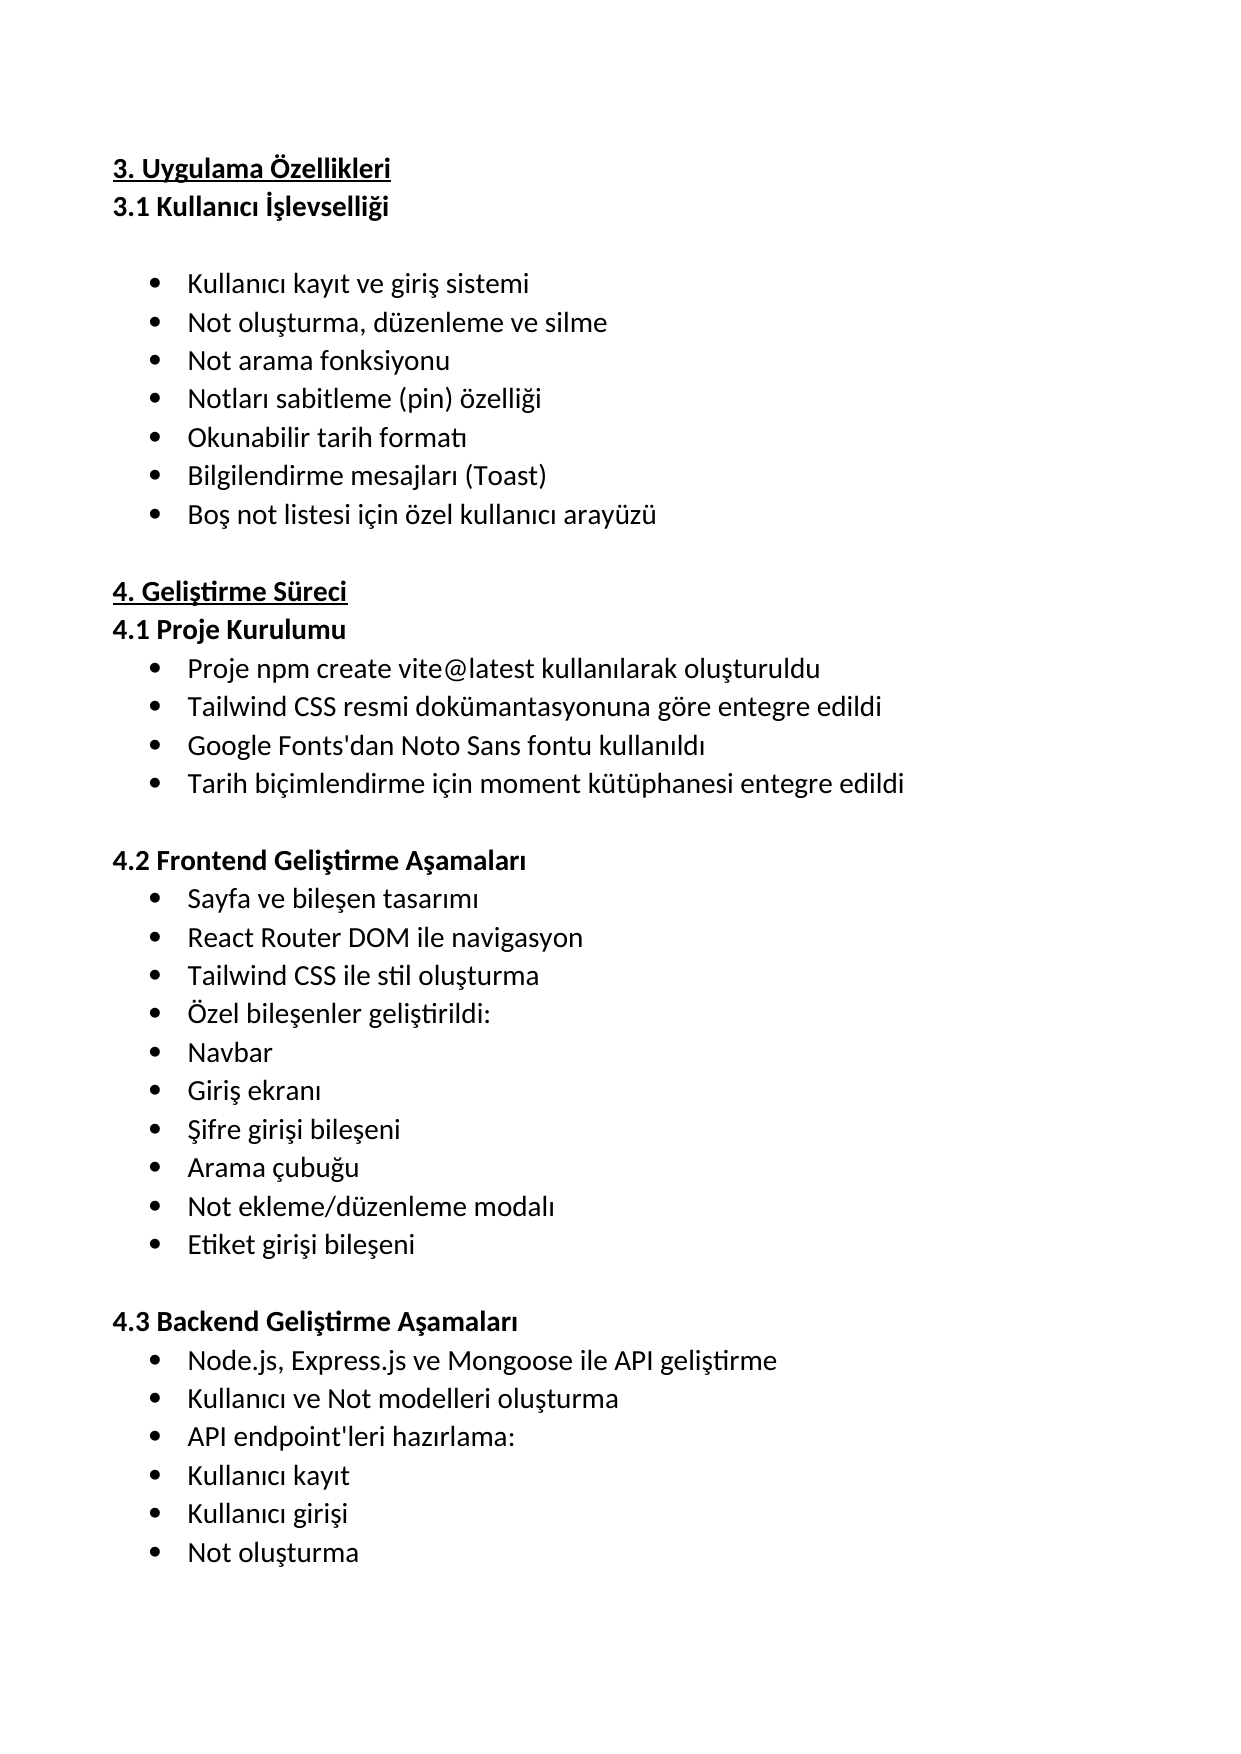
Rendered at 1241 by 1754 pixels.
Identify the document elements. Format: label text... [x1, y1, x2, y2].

list Giriş ekranı [150, 1072, 1128, 1108]
list Proje npm create vite@latest kullanılarak oluşturuldu [150, 650, 1128, 685]
list Kullanıcı kayıt ve giriş sistemi [150, 265, 1128, 301]
list Kullanıcı kayıt [150, 1457, 1128, 1492]
list Not ekleme/düzenleme modalı [150, 1188, 1128, 1223]
list Not oluşturma [150, 1534, 1128, 1569]
text 4. Geliştirme Süreci [112, 573, 1128, 608]
list Arama çubuğu [150, 1149, 1128, 1185]
list Node.js, Express.js ve Mongoose ile API geliştirme [150, 1342, 1128, 1377]
list Etiket girişi bileşeni [150, 1226, 1128, 1262]
list Not arama fonksiyonu [150, 342, 1128, 378]
list Sayfa ve bileşen tasarımı [150, 880, 1128, 916]
list Kullanıcı girişi [150, 1495, 1128, 1531]
list Not oluşturma, düzenleme ve silme [150, 304, 1128, 339]
text 4.1 Proje Kurulumu [112, 611, 1128, 647]
list Şifre girişi bileşeni [150, 1111, 1128, 1147]
list React Router DOM ile navigasyon [150, 919, 1128, 954]
list Bilgilendirme mesajları (Toast) [150, 457, 1128, 493]
list Tailwind CSS resmi dokümantasyonuna göre entegre edildi [150, 688, 1128, 724]
list Özel bileşenler geliştirildi: [150, 996, 1128, 1031]
text 3.1 Kullanıcı İşlevselliği [112, 188, 1128, 224]
list Notları sabitleme (pin) özelliği [150, 381, 1128, 416]
list Navbar [150, 1034, 1128, 1070]
list Boş not listesi için özel kullanıcı arayüzü [150, 496, 1128, 532]
text 4.2 Frontend Geliştirme Aşamaları [112, 842, 1128, 877]
list Tarih biçimlendirme için moment kütüphanesi entegre edildi [150, 765, 1128, 801]
list API endpoint'leri hazırlama: [150, 1418, 1128, 1454]
text 3. Uygulama Özellikleri [112, 150, 1128, 186]
text 4.3 Backend Geliştirme Aşamaları [112, 1303, 1128, 1339]
list Okunabilir tarih formatı [150, 419, 1128, 455]
list Google Fonts'dan Noto Sans fontu kullanıldı [150, 727, 1128, 762]
list Tailwind CSS ile stil oluşturma [150, 957, 1128, 993]
list Kullanıcı ve Not modelleri oluşturma [150, 1380, 1128, 1416]
